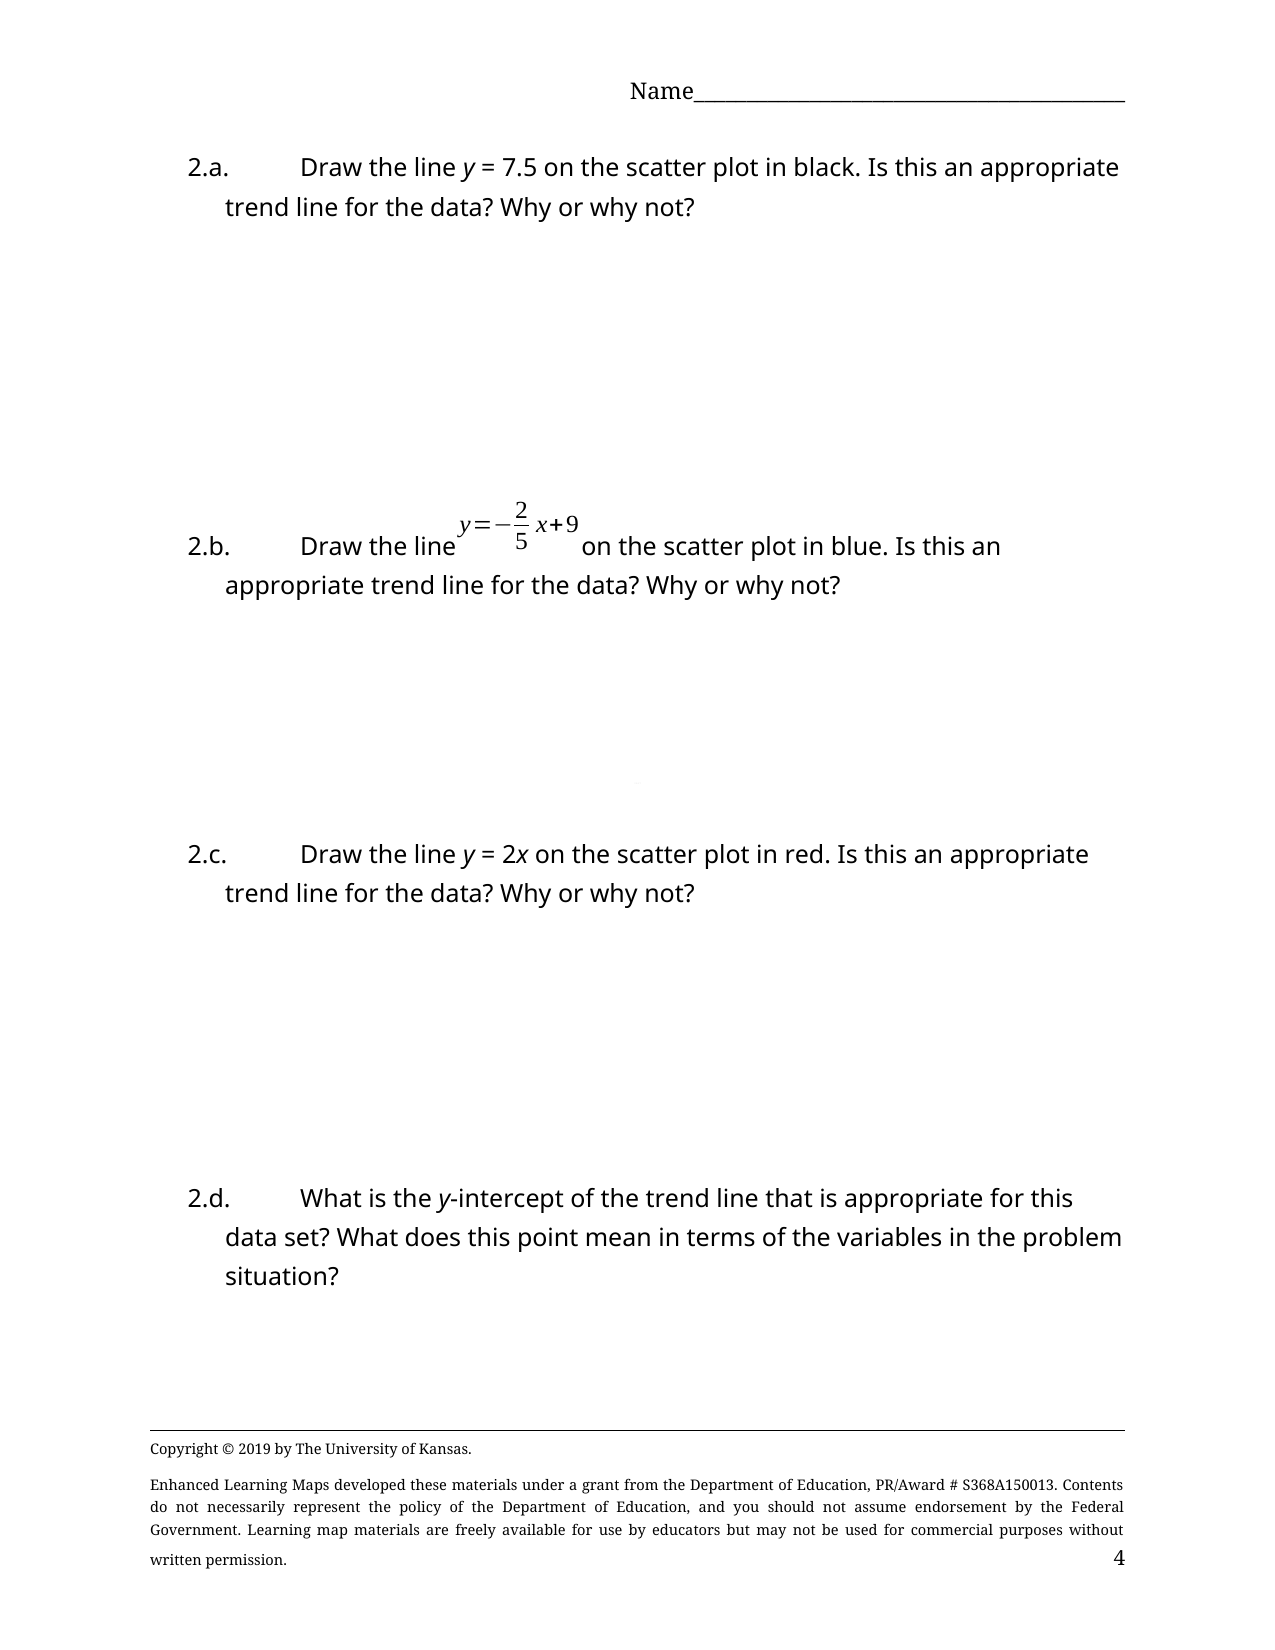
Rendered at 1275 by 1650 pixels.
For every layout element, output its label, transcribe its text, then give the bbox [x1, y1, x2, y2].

text Draw the lineon the scatter plot in blue. Is this an appropriate trend line for the data? Why or why not? [187, 497, 1125, 794]
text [187, 1180, 1125, 1410]
text Draw the line y = 7.5 on the scatter plot in black. Is this an appropriate trend line for the data? Why or why not? [187, 150, 1125, 455]
text Draw the line y = 2x on the scatter plot in red. Is this an appropriate trend line for the data? Why or why not? [187, 836, 1125, 909]
